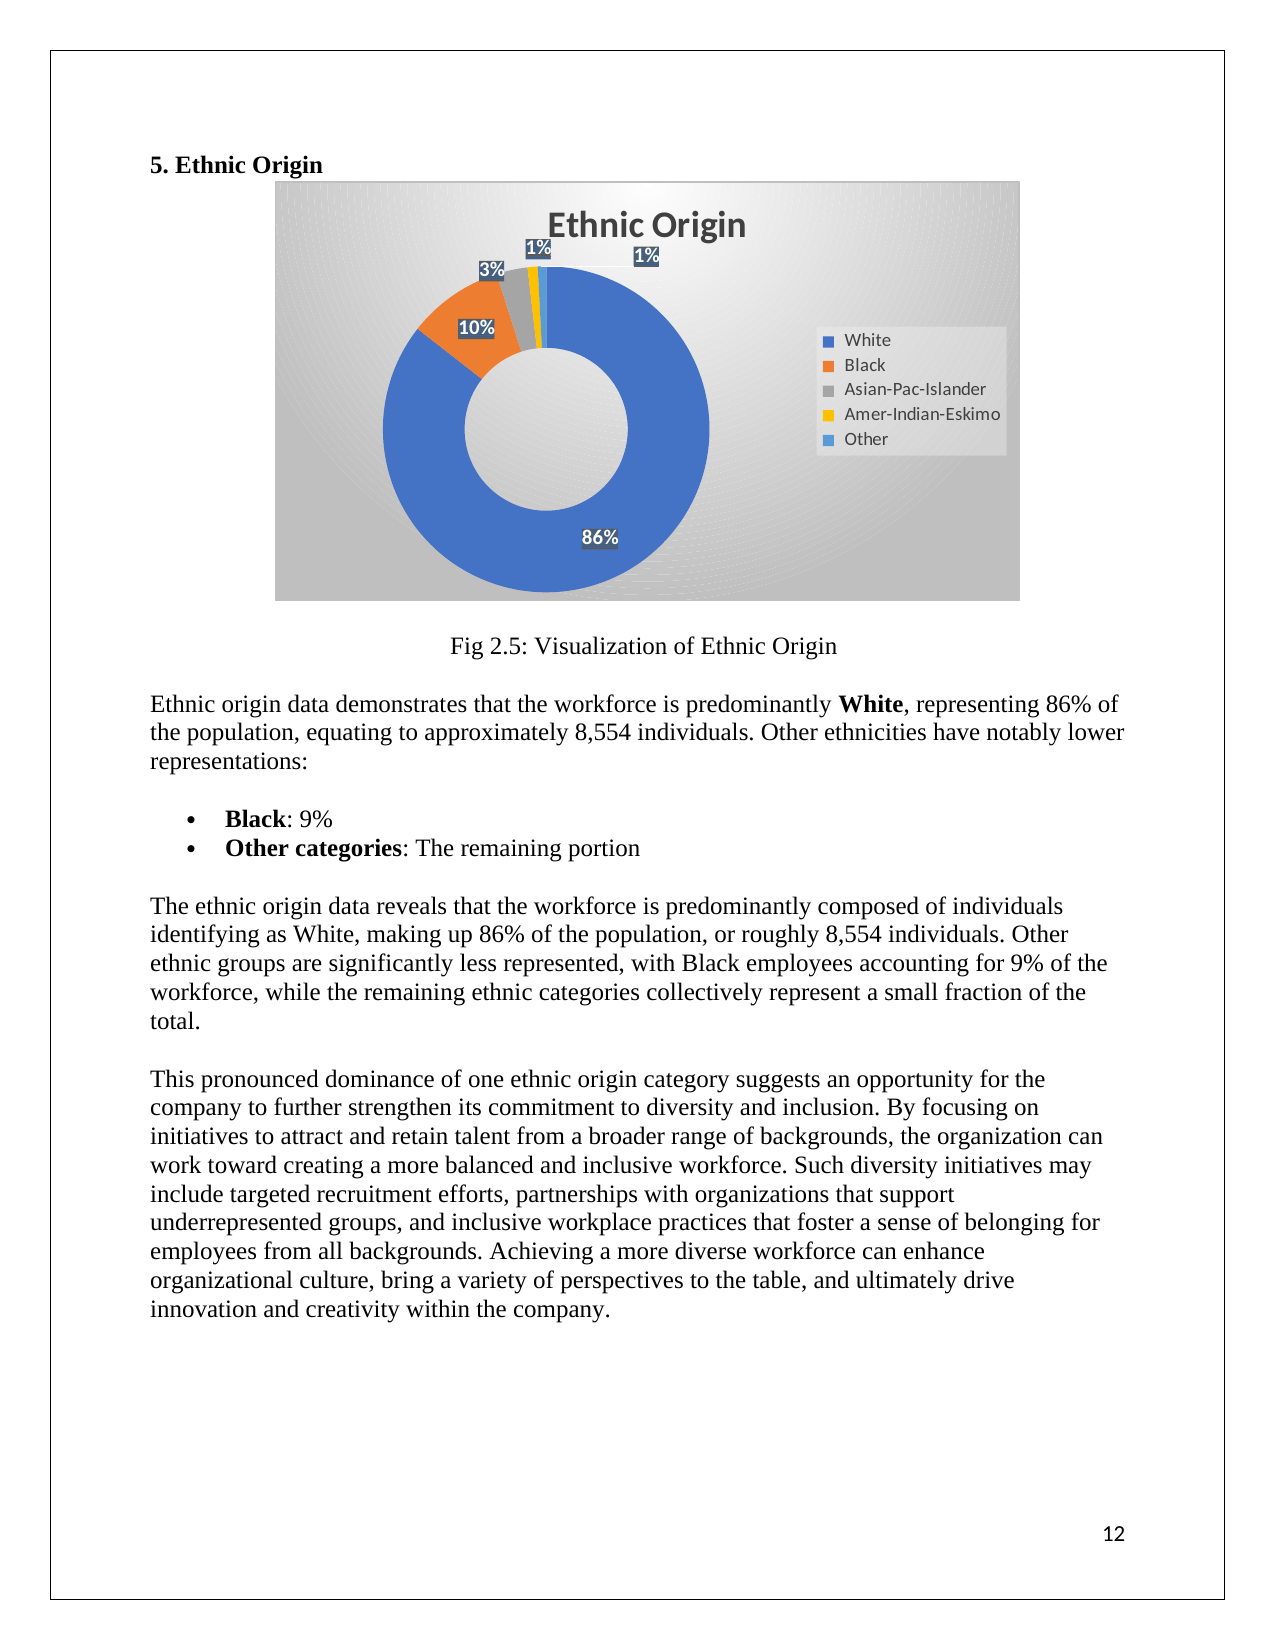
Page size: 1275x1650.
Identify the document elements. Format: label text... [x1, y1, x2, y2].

text This pronounced dominance of one ethnic origin category suggests an opportunity for the company to further strengthen its commitment to diversity and inclusion. By focusing on initiatives to attract and retain talent from a broader range of backgrounds, the organization can work toward creating a more balanced and inclusive workforce. Such diversity initiatives may include targeted recruitment efforts, partnerships with organizations that support underrepresented groups, and inclusive workplace practices that foster a sense of belonging for employees from all backgrounds. Achieving a more diverse workforce can enhance organizational culture, bring a variety of perspectives to the table, and ultimately drive innovation and creativity within the company. [150, 1150, 1125, 1409]
text Fig 2.5: Visualization of Ethnic Origin [375, 717, 1125, 746]
text Ethnic origin data demonstrates that the workforce is predominantly White, representing 86% of the population, equating to approximately 8,554 individuals. Other ethnicities have notably lower representations: [150, 775, 1125, 862]
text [150, 150, 1125, 207]
text The ethnic origin data reveals that the workforce is predominantly composed of individuals identifying as White, making up 86% of the population, or roughly 8,554 individuals. Other ethnic groups are significantly less represented, with Black employees accounting for 9% of the workforce, while the remaining ethnic categories collectively represent a small fraction of the total. [150, 977, 1125, 1121]
subtitle 5. Ethnic Origin [150, 237, 1125, 265]
list Other categories: The remaining portion [187, 919, 1125, 948]
list Black: 9% [187, 891, 1125, 919]
